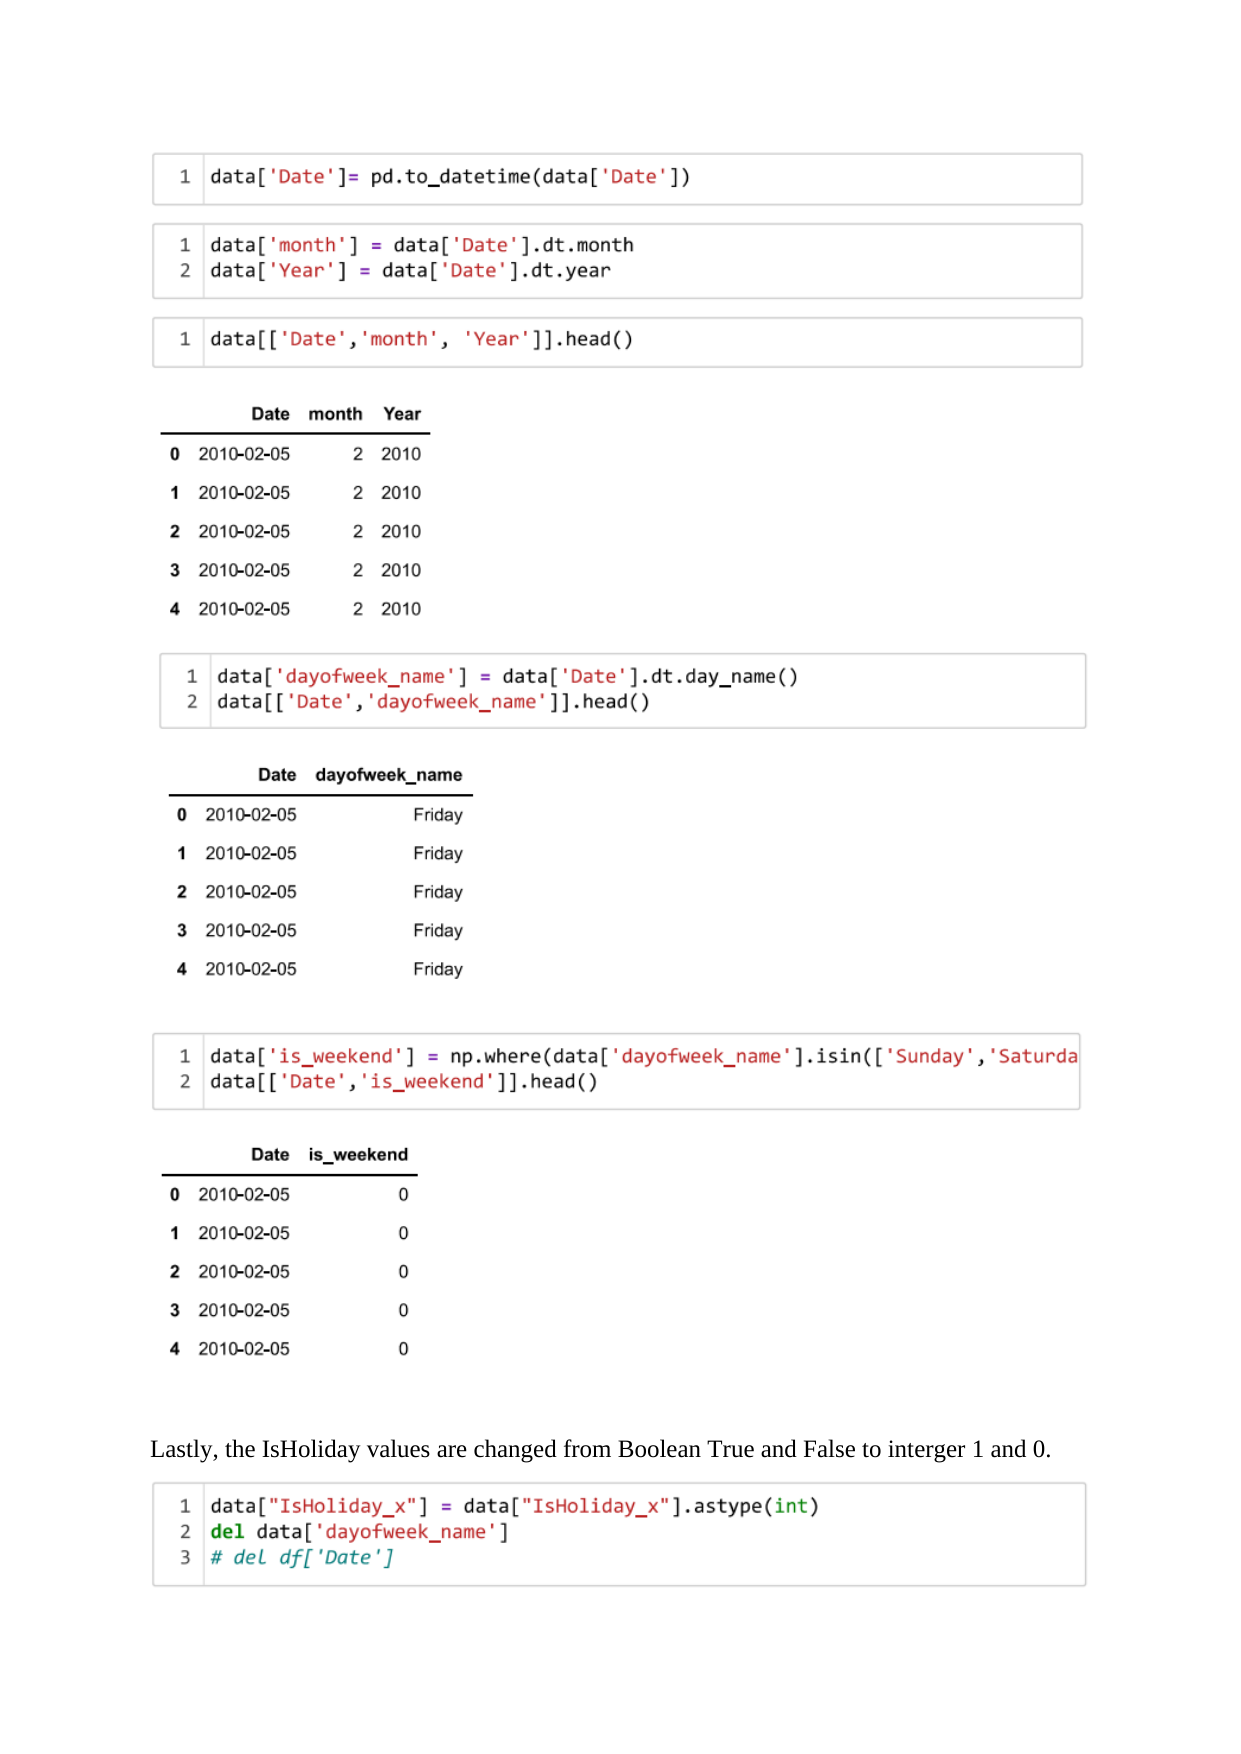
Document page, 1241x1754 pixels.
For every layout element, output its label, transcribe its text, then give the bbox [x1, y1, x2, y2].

picture [150, 652, 1091, 1011]
text Lastly, the IsHoliday values are changed from Boolean True and False to interger 1 and 0. [150, 1434, 1090, 1463]
picture [150, 1479, 1091, 1596]
picture [150, 150, 1091, 636]
picture [150, 1027, 1091, 1372]
